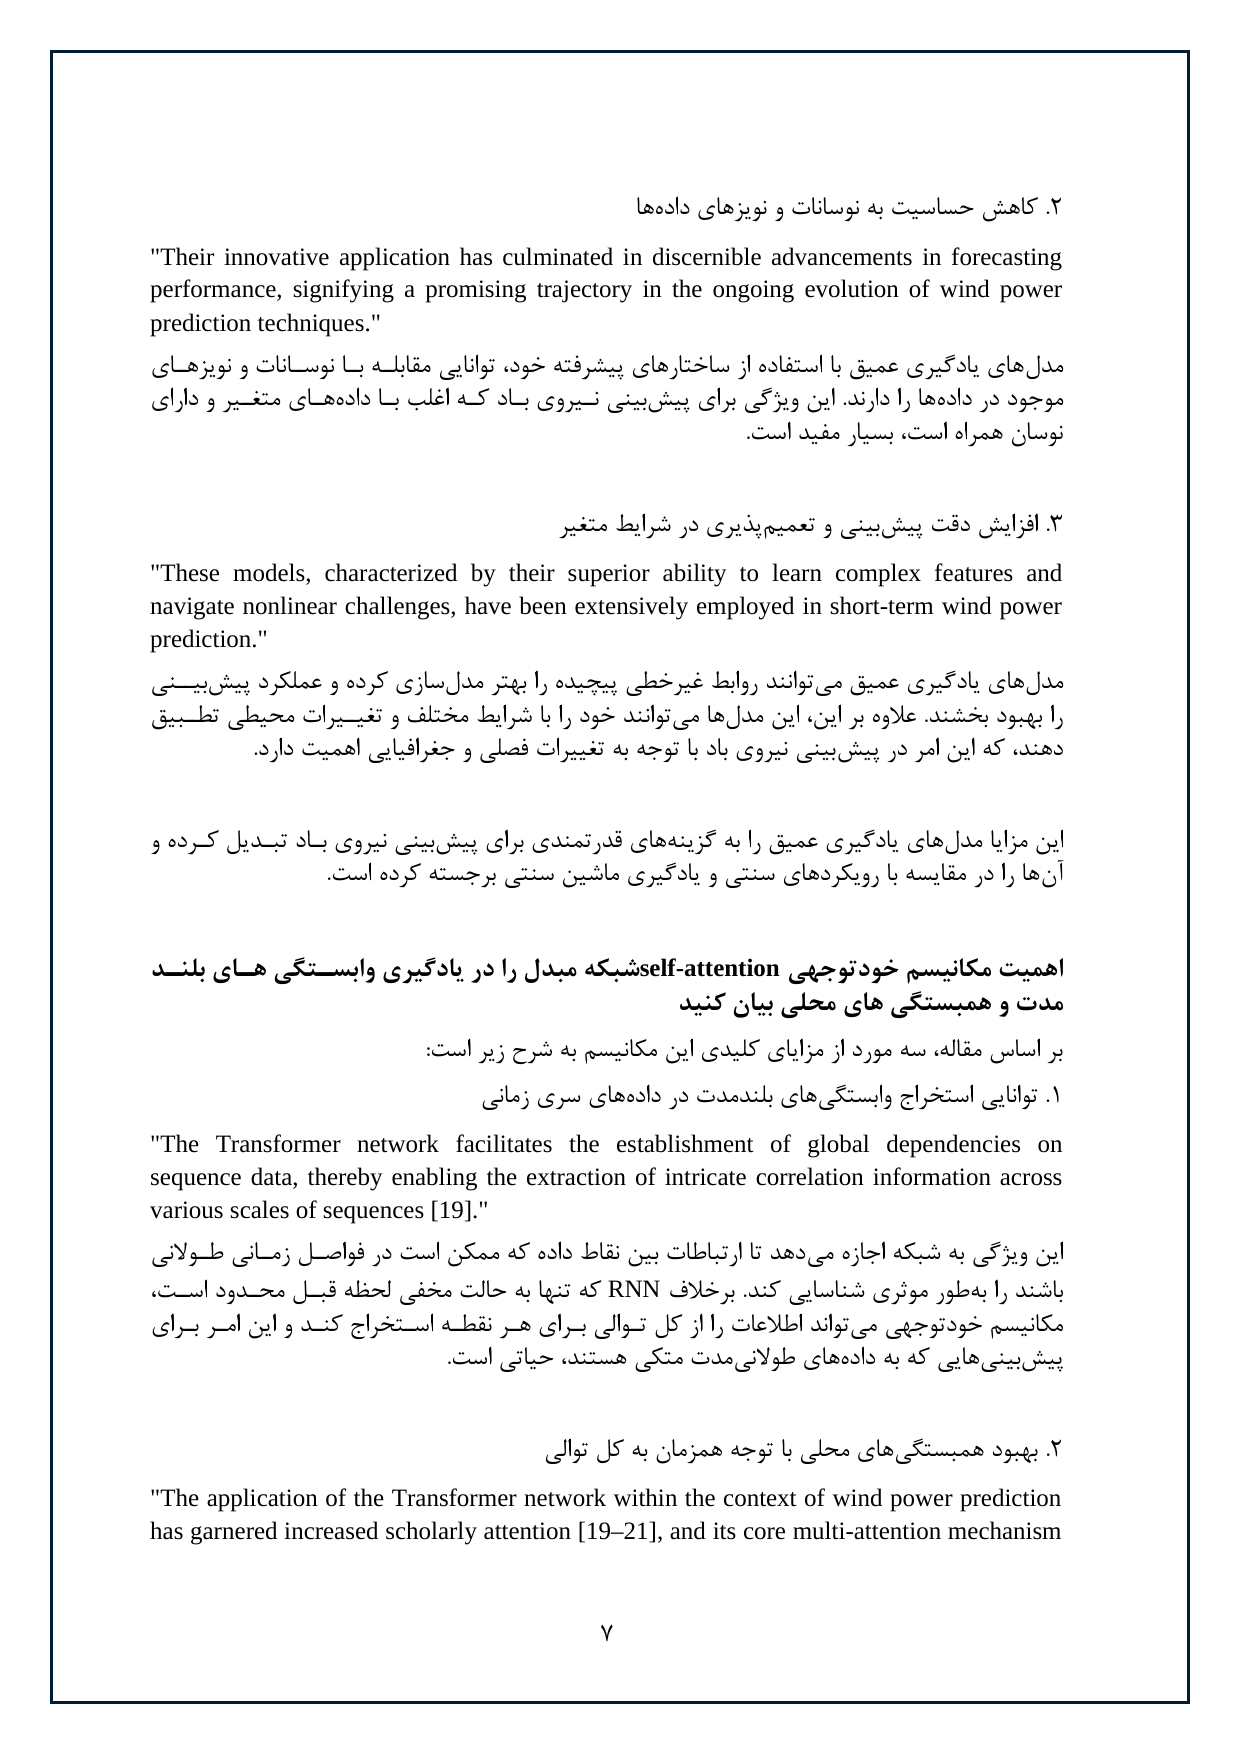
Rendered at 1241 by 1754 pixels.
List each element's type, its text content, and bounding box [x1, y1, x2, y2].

text "These models, characterized by their superior ability to learn complex features and navigate nonlinear challenges, have been extensively employed in short-term wind power prediction." [150, 558, 1063, 653]
text 2. کاهش حساسیت به نوسانات و نویزهای داده‌ها [150, 196, 1063, 225]
text این ویژگی به شبکه اجازه می‌دهد تا ارتباطات بین نقاط داده که ممکن است در فواصل زمانی طولانی باشند را به‌طور موثری شناسایی کند. برخلاف RNN که تنها به حالت مخفی لحظه قبل محدود است، مکانیسم خودتوجهی می‌تواند اطلاعات را از کل توالی برای هر نقطه استخراج کند و این امر برای پیش‌بینی‌هایی که به داده‌های طولانی‌مدت متکی هستند، حیاتی است. [150, 1241, 1063, 1374]
text 3. افزایش دقت پیش‌بینی و تعمیم‌پذیری در شرایط متغیر [150, 512, 1063, 541]
text بر اساس مقاله، سه مورد از مزایای کلیدی این مکانیسم به شرح زیر است: [150, 1037, 1063, 1066]
text اهمیت مکانیسم خودتوجهی self-attentionشبکه مبدل را در یادگیری وابستگی های بلند مدت و همبستگی های محلی بیان کنید [150, 953, 1063, 1020]
text "Their innovative application has culminated in discernible advancements in forecasting performance, signifying a promising trajectory in the ongoing evolution of wind power prediction techniques." [150, 242, 1063, 336]
text "The Transformer network facilitates the establishment of global dependencies on sequence data, thereby enabling the extraction of intricate correlation information across various scales of sequences [19]." [150, 1129, 1063, 1224]
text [150, 1483, 1063, 1545]
text 2. بهبود همبستگی‌های محلی با توجه همزمان به کل توالی [150, 1437, 1063, 1466]
text مدل‌های یادگیری عمیق می‌توانند روابط غیرخطی پیچیده را بهتر مدل‌سازی کرده و عملکرد پیش‌بینی را بهبود بخشند. علاوه بر این، این مدل‌ها می‌توانند خود را با شرایط مختلف و تغییرات محیطی تطبیق دهند، که این امر در پیش‌بینی نیروی باد با توجه به تغییرات فصلی و جغرافیایی اهمیت دارد. [150, 669, 1063, 766]
text 1. توانایی استخراج وابستگی‌های بلندمدت در داده‌های سری زمانی [150, 1083, 1063, 1112]
text مدل‌های یادگیری عمیق با استفاده از ساختارهای پیشرفته خود، توانایی مقابله با نوسانات و نویزهای موجود در داده‌ها را دارند. این ویژگی برای پیش‌بینی نیروی باد که اغلب با داده‌های متغیر و دارای نوسان همراه است، بسیار مفید است. [150, 353, 1063, 449]
text این مزایا مدل‌های یادگیری عمیق را به گزینه‌های قدرتمندی برای پیش‌بینی نیروی باد تبدیل کرده و آن‌ها را در مقایسه با رویکردهای سنتی و یادگیری ماشین سنتی برجسته کرده است. [150, 828, 1063, 891]
